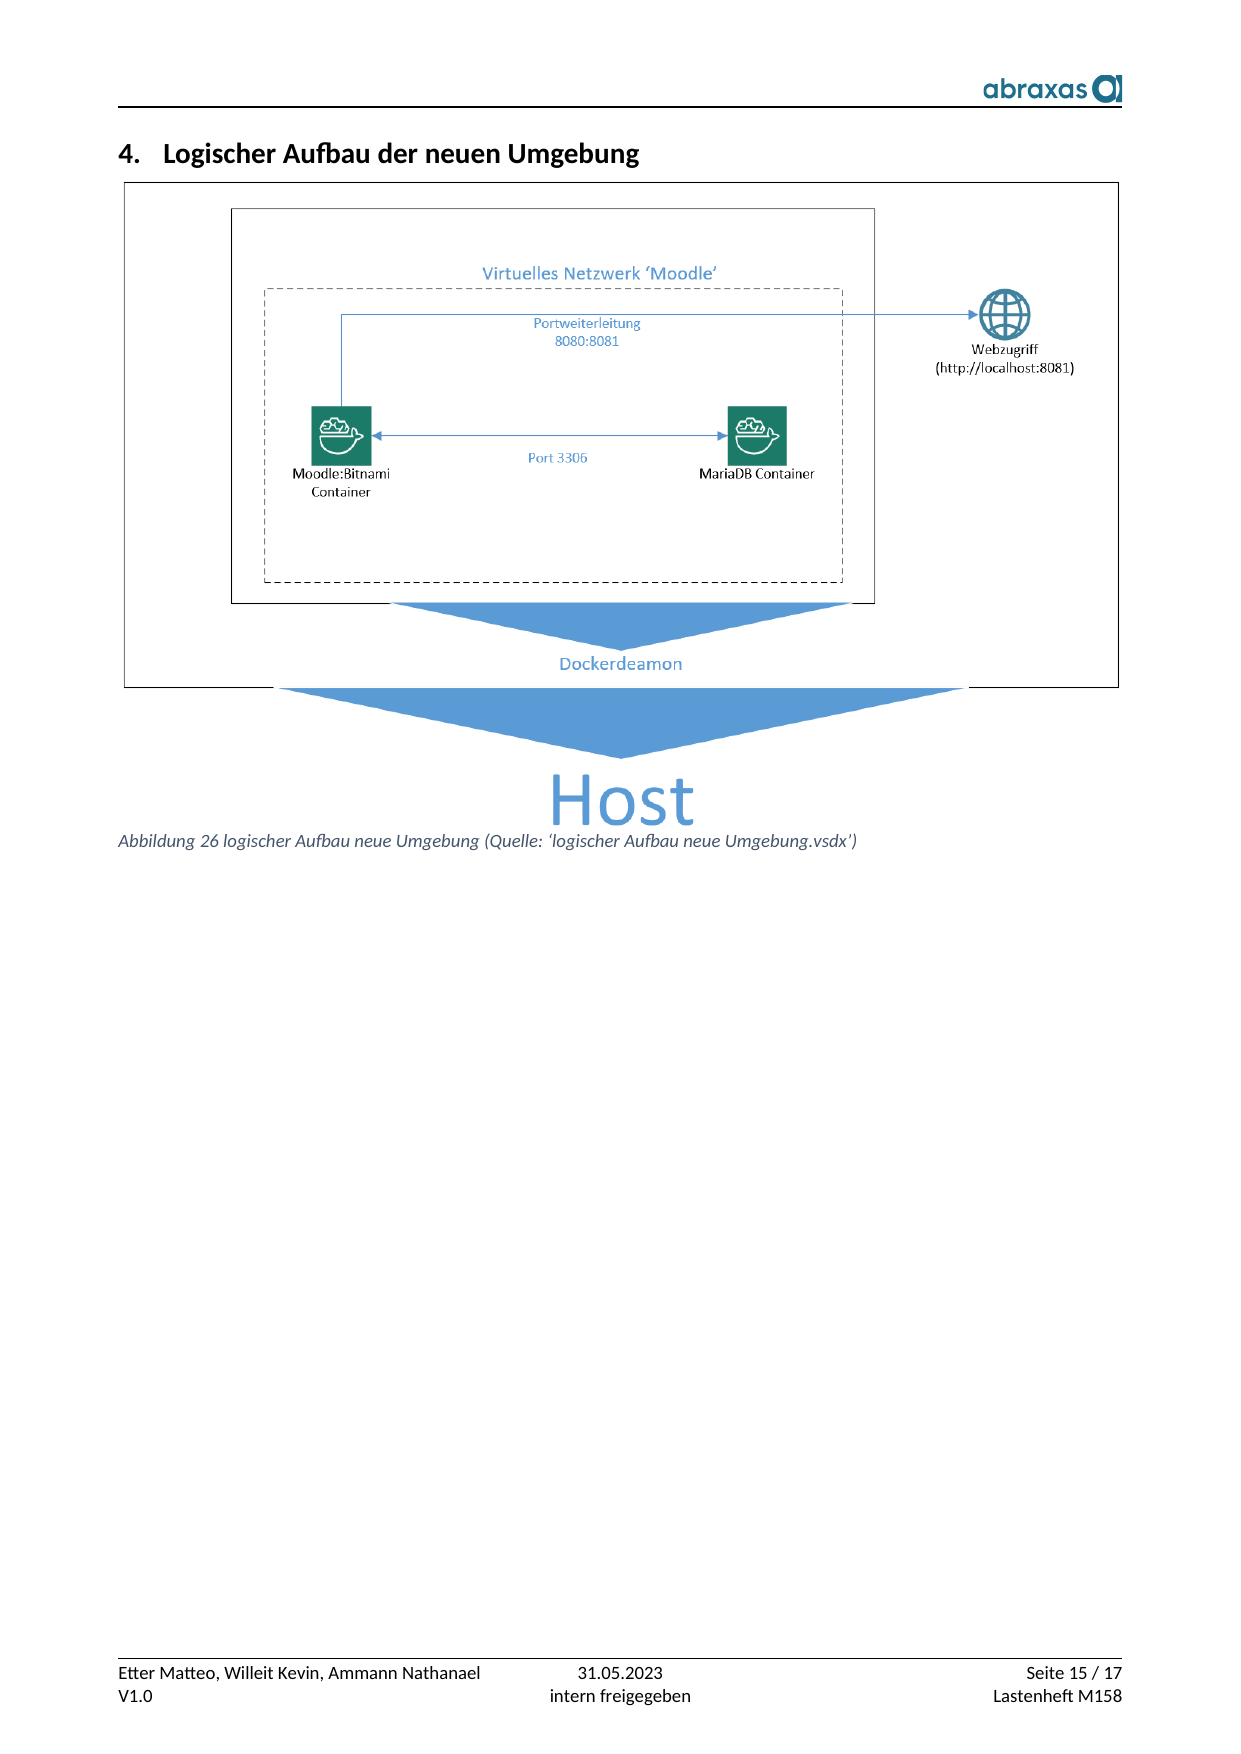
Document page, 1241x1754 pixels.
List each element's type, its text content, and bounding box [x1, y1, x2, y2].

subtitle Logischer Aufbau der neuen Umgebung [118, 136, 1122, 171]
picture [983, 75, 1123, 103]
picture [118, 177, 1123, 829]
